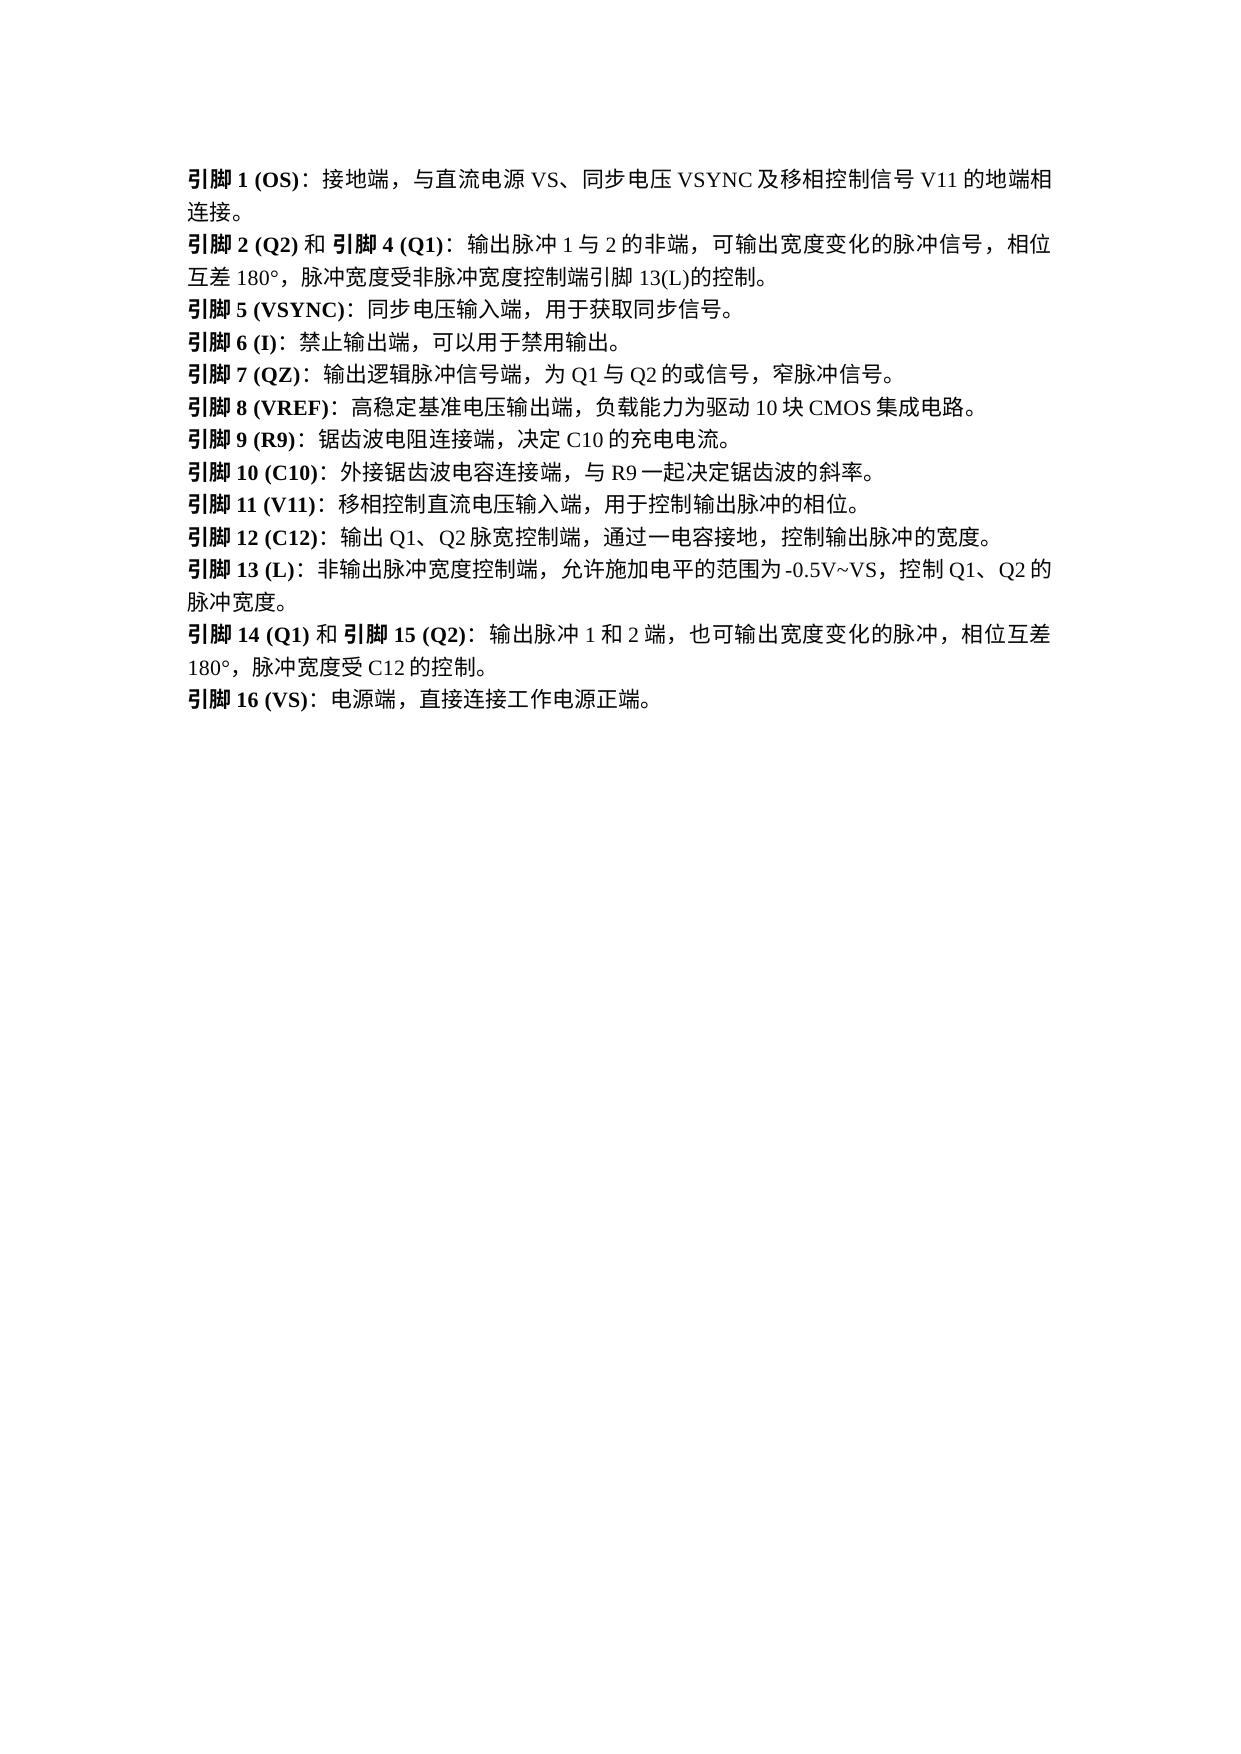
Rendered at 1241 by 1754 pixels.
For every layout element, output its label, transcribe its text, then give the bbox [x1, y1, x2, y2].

list 引脚8 (VREF)：高稳定基准电压输出端，负载能力为驱动10块CMOS集成电路。 [187, 389, 1053, 422]
list 引脚9 (R9)：锯齿波电阻连接端，决定C10的充电电流。 [187, 422, 1053, 454]
list 引脚1 (OS)：接地端，与直流电源VS、同步电压VSYNC及移相控制信号V11的地端相连接。 [187, 162, 1053, 227]
list 引脚11 (V11)：移相控制直流电压输入端，用于控制输出脉冲的相位。 [187, 487, 1053, 519]
list 引脚12 (C12)：输出Q1、Q2脉宽控制端，通过一电容接地，控制输出脉冲的宽度。 [187, 519, 1053, 552]
list 引脚14 (Q1) 和 引脚15 (Q2)：输出脉冲1和2端，也可输出宽度变化的脉冲，相位互差180°，脉冲宽度受C12的控制。 [187, 617, 1053, 682]
list 引脚13 (L)：非输出脉冲宽度控制端，允许施加电平的范围为-0.5V~VS，控制Q1、Q2的脉冲宽度。 [187, 552, 1053, 617]
list 引脚7 (QZ)：输出逻辑脉冲信号端，为Q1与Q2的或信号，窄脉冲信号。 [187, 357, 1053, 389]
list 引脚5 (VSYNC)：同步电压输入端，用于获取同步信号。 [187, 292, 1053, 324]
list 引脚16 (VS)：电源端，直接连接工作电源正端。 [187, 682, 1053, 714]
list 引脚6 (I)：禁止输出端，可以用于禁用输出。 [187, 324, 1053, 357]
list 引脚2 (Q2) 和 引脚4 (Q1)：输出脉冲1与2的非端，可输出宽度变化的脉冲信号，相位互差180°，脉冲宽度受非脉冲宽度控制端引脚13(L)的控制。 [187, 227, 1053, 292]
list 引脚10 (C10)：外接锯齿波电容连接端，与R9一起决定锯齿波的斜率。 [187, 454, 1053, 487]
